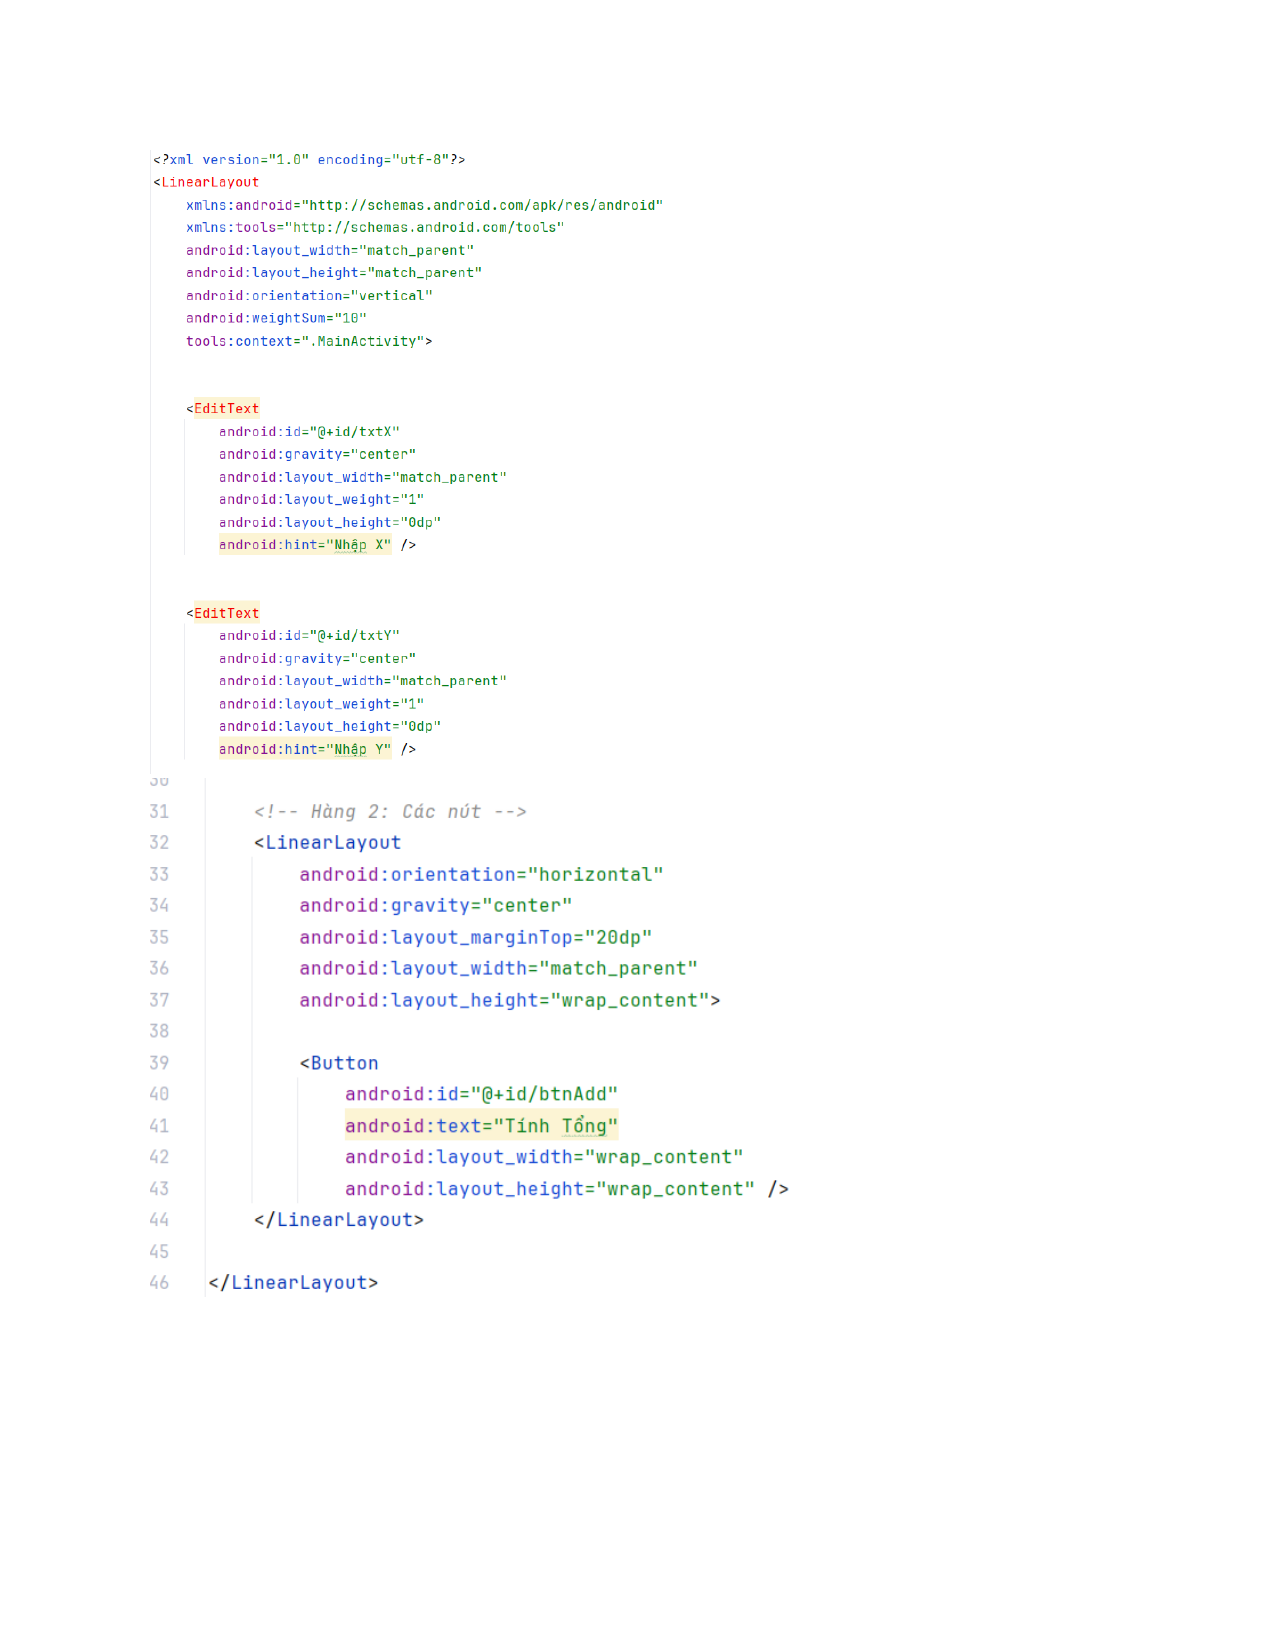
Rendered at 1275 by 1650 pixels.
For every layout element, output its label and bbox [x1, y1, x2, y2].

picture [150, 150, 698, 774]
picture [150, 778, 913, 1297]
